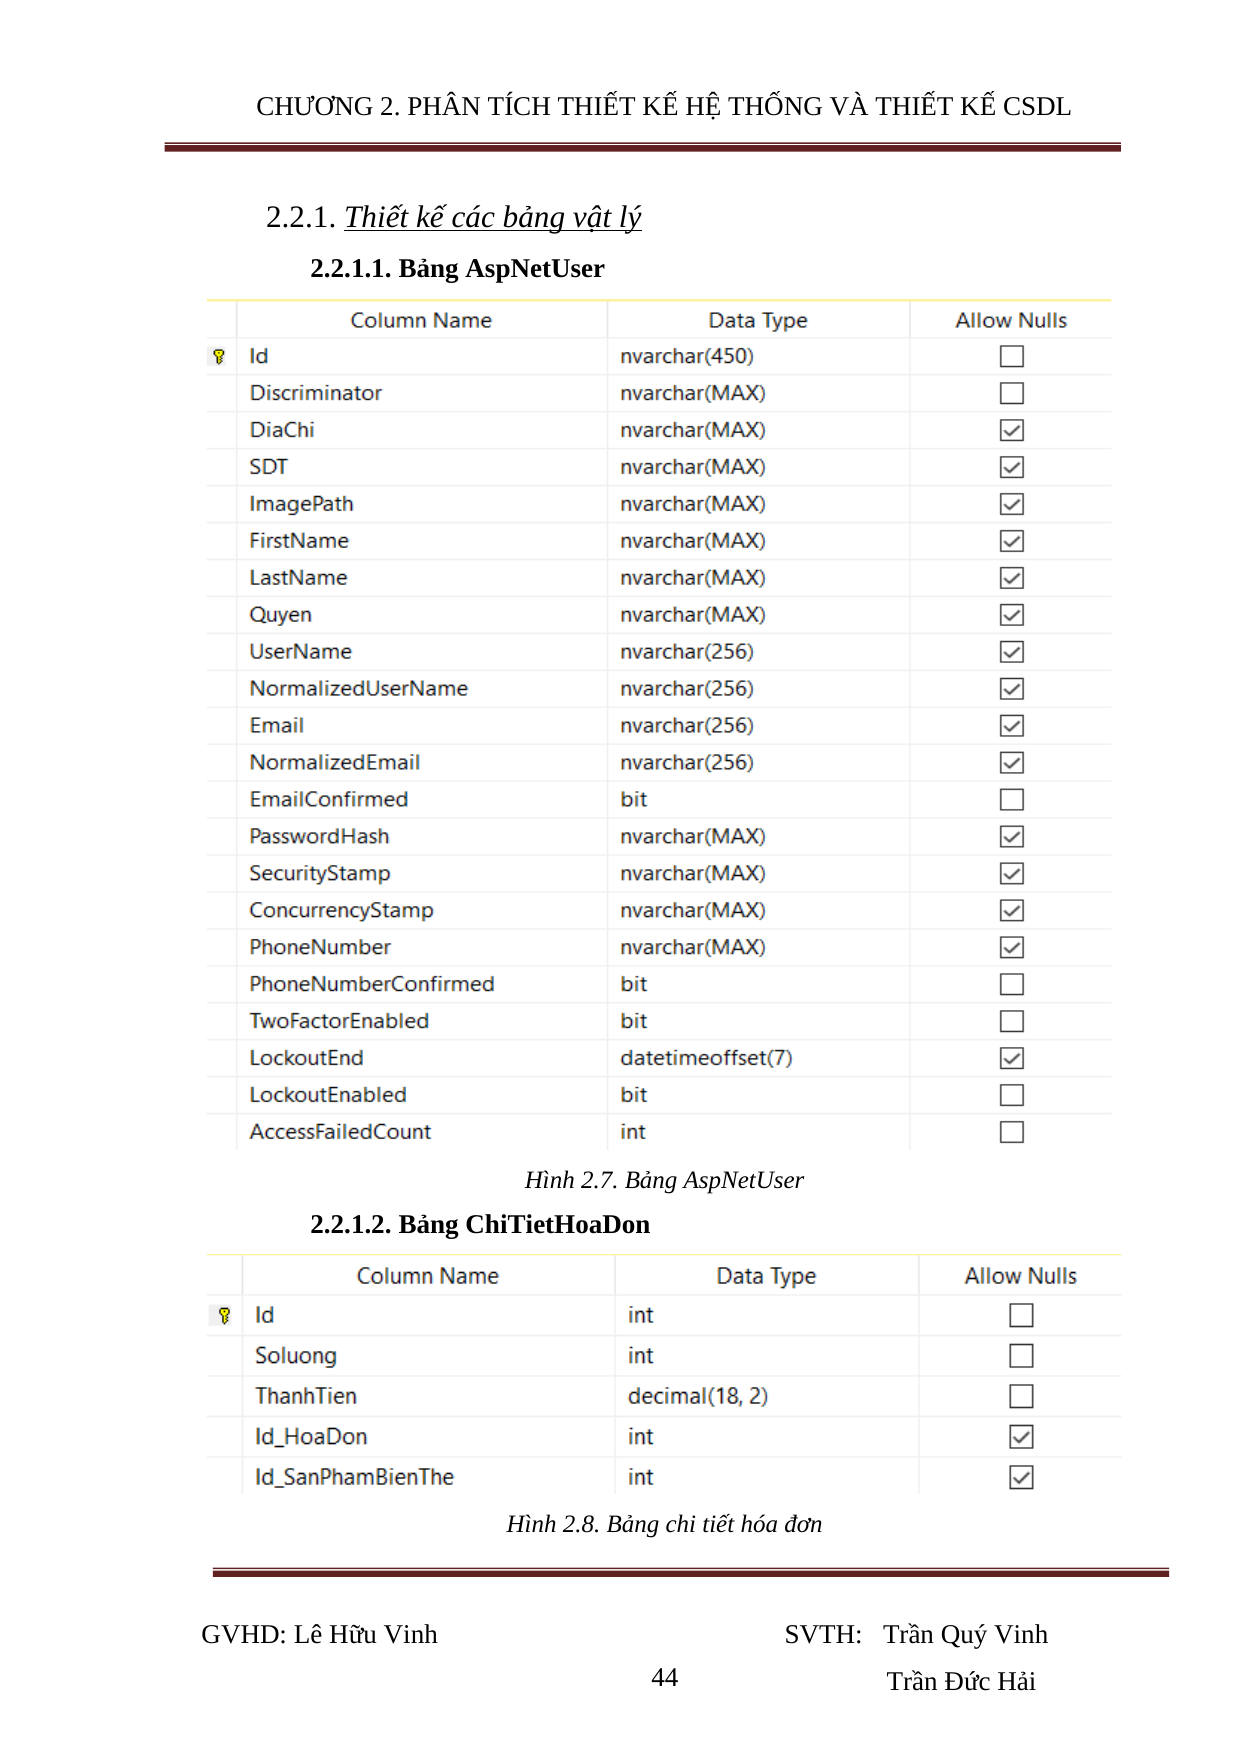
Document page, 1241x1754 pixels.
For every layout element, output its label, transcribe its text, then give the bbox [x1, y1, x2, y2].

subtitle Bảng ChiTietHoaDon [222, 1208, 1122, 1239]
text Hình 2.6. Bảng AspNetUser [207, 1165, 1122, 1193]
picture [206, 299, 1112, 1150]
text Hình 2.7. Bảng chi tiết hóa đơn [207, 1509, 1122, 1538]
subtitle Thiết kế các bảng vật lý [207, 199, 1122, 235]
picture [206, 1254, 1122, 1494]
subtitle Bảng AspNetUser [222, 253, 1122, 284]
